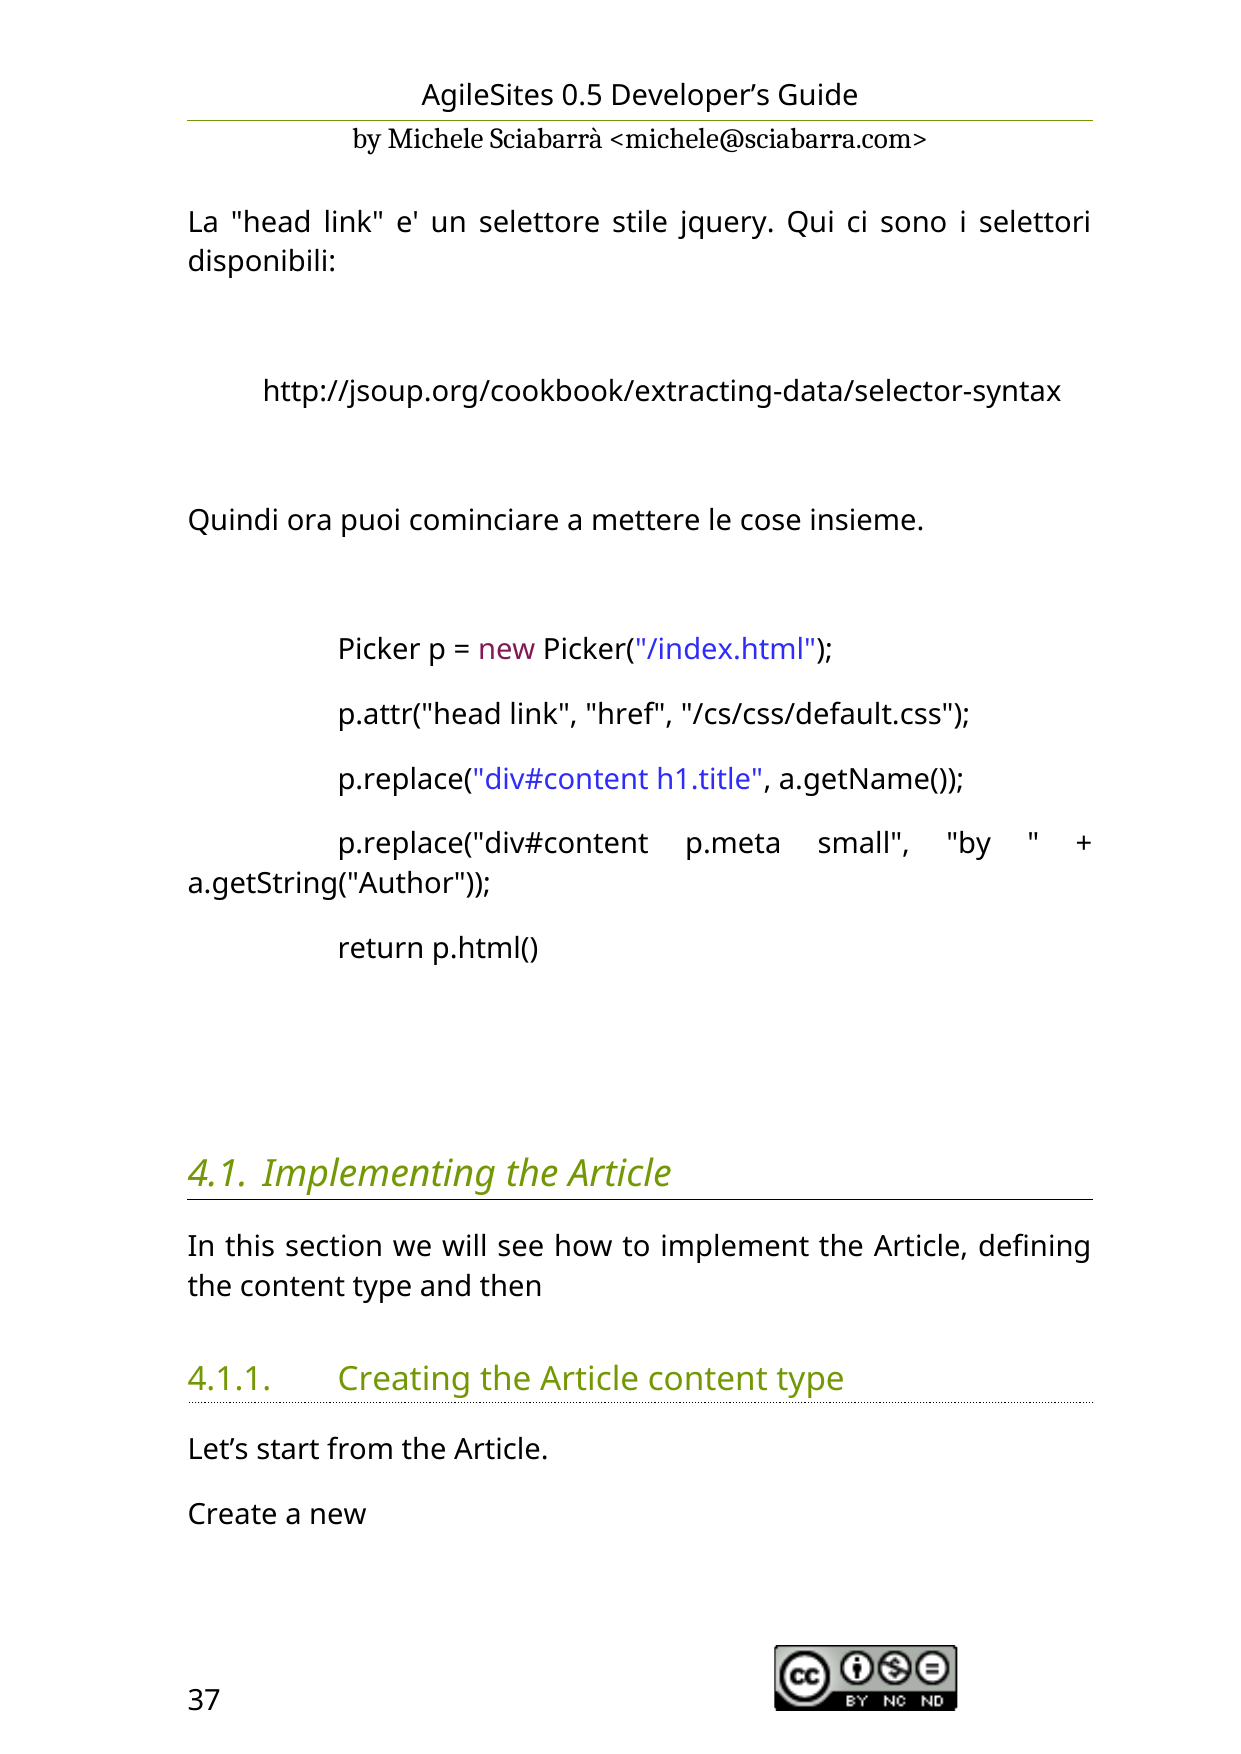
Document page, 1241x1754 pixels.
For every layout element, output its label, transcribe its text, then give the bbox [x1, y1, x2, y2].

text Quindi ora puoi cominciare a mettere le cose insieme. [187, 499, 1093, 539]
text return p.html() [187, 927, 1093, 967]
picture [774, 1645, 958, 1711]
text http://jsoup.org/cookbook/extracting-data/selector-syntax [187, 370, 1093, 409]
text In this section we will see how to implement the Article, defining the content type and then [187, 1225, 1093, 1305]
text La "head link" e' un selettore stile jquery. Qui ci sono i selettori disponibili: [187, 201, 1093, 280]
subtitle Creating the Article content type [187, 1355, 1093, 1403]
subtitle Implementing the Article [187, 1146, 1093, 1199]
text p.replace("div#content h1.title", a.getName()); [187, 758, 1093, 798]
text Create a new [187, 1493, 1093, 1533]
text p.attr("head link", "href", "/cs/css/default.css"); [187, 693, 1093, 733]
text Let’s start from the Article. [187, 1428, 1093, 1468]
text Picker p = new Picker("/index.html"); [187, 629, 1093, 668]
text p.replace("div#content p.meta small", "by " + a.getString("Author")); [187, 823, 1093, 902]
